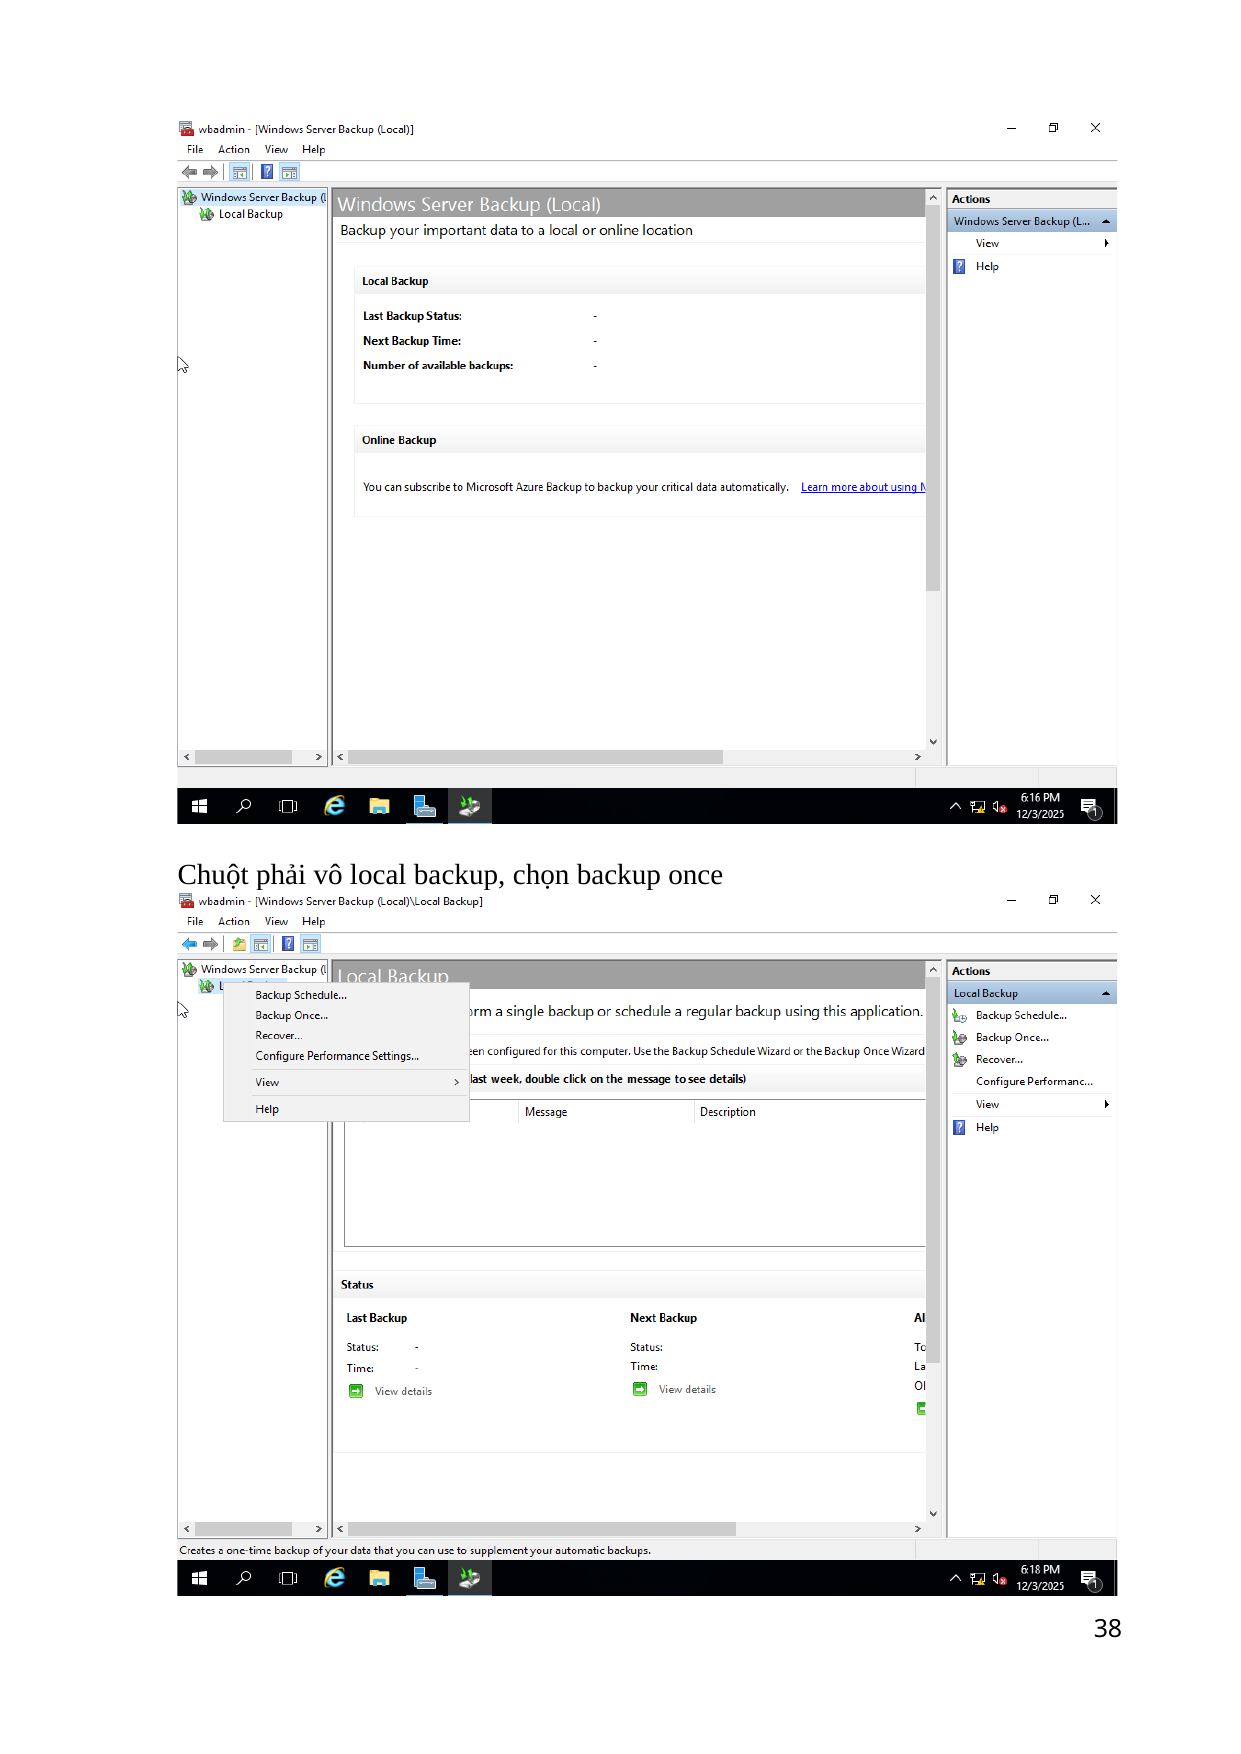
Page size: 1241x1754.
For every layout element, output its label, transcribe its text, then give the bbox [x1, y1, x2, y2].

picture [177, 118, 1118, 824]
picture [177, 890, 1118, 1596]
